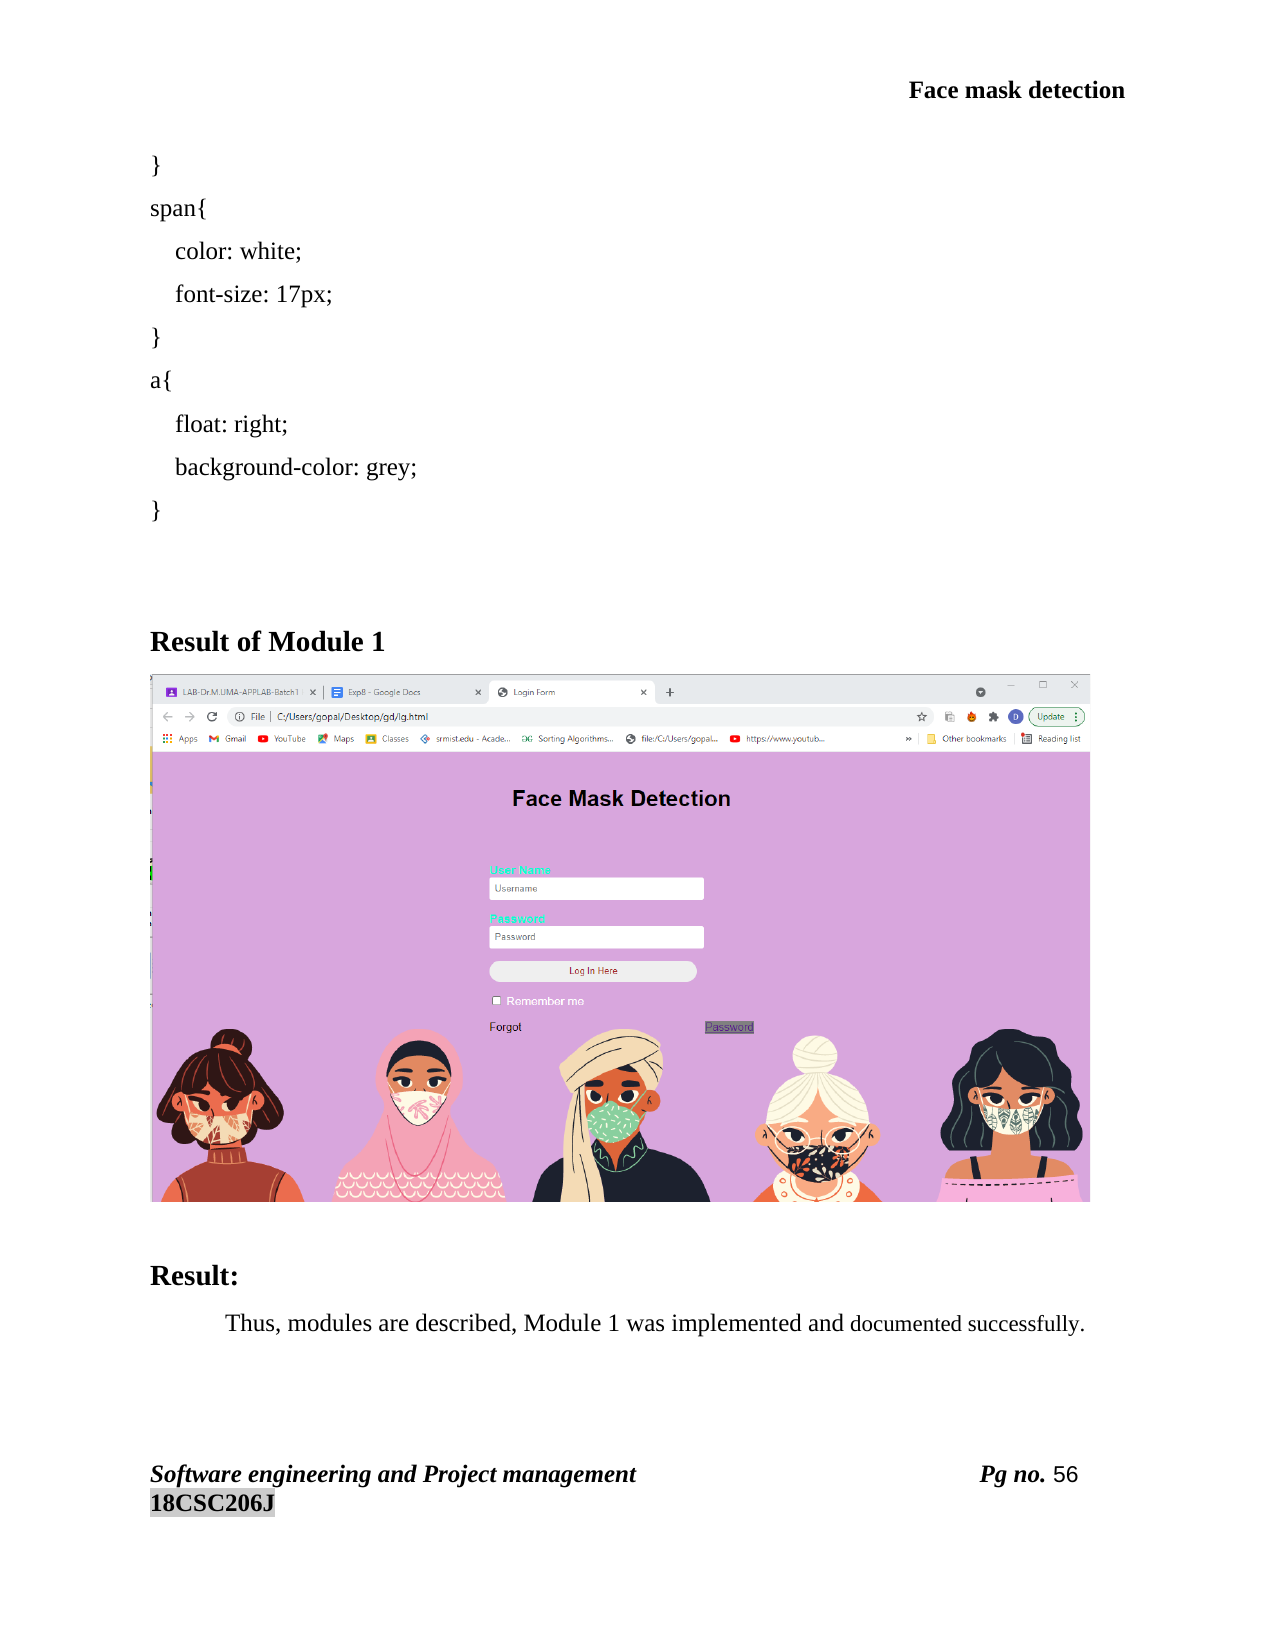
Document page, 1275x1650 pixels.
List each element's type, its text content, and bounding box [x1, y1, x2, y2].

text a{ [150, 366, 1125, 394]
text } [150, 150, 1125, 179]
picture [150, 674, 1091, 1202]
text font-size: 17px; [150, 279, 1125, 308]
text color: white; [150, 236, 1125, 265]
text } [150, 322, 1125, 351]
text span{ [150, 193, 1125, 222]
text Result: [150, 1258, 1125, 1292]
text Result of Module 1 [150, 624, 1125, 658]
text float: right; [150, 409, 1125, 437]
text } [150, 495, 1125, 524]
text Thus, modules are described, Module 1 was implemented and documented successfully. [150, 1308, 1125, 1337]
text background-color: grey; [150, 452, 1125, 481]
